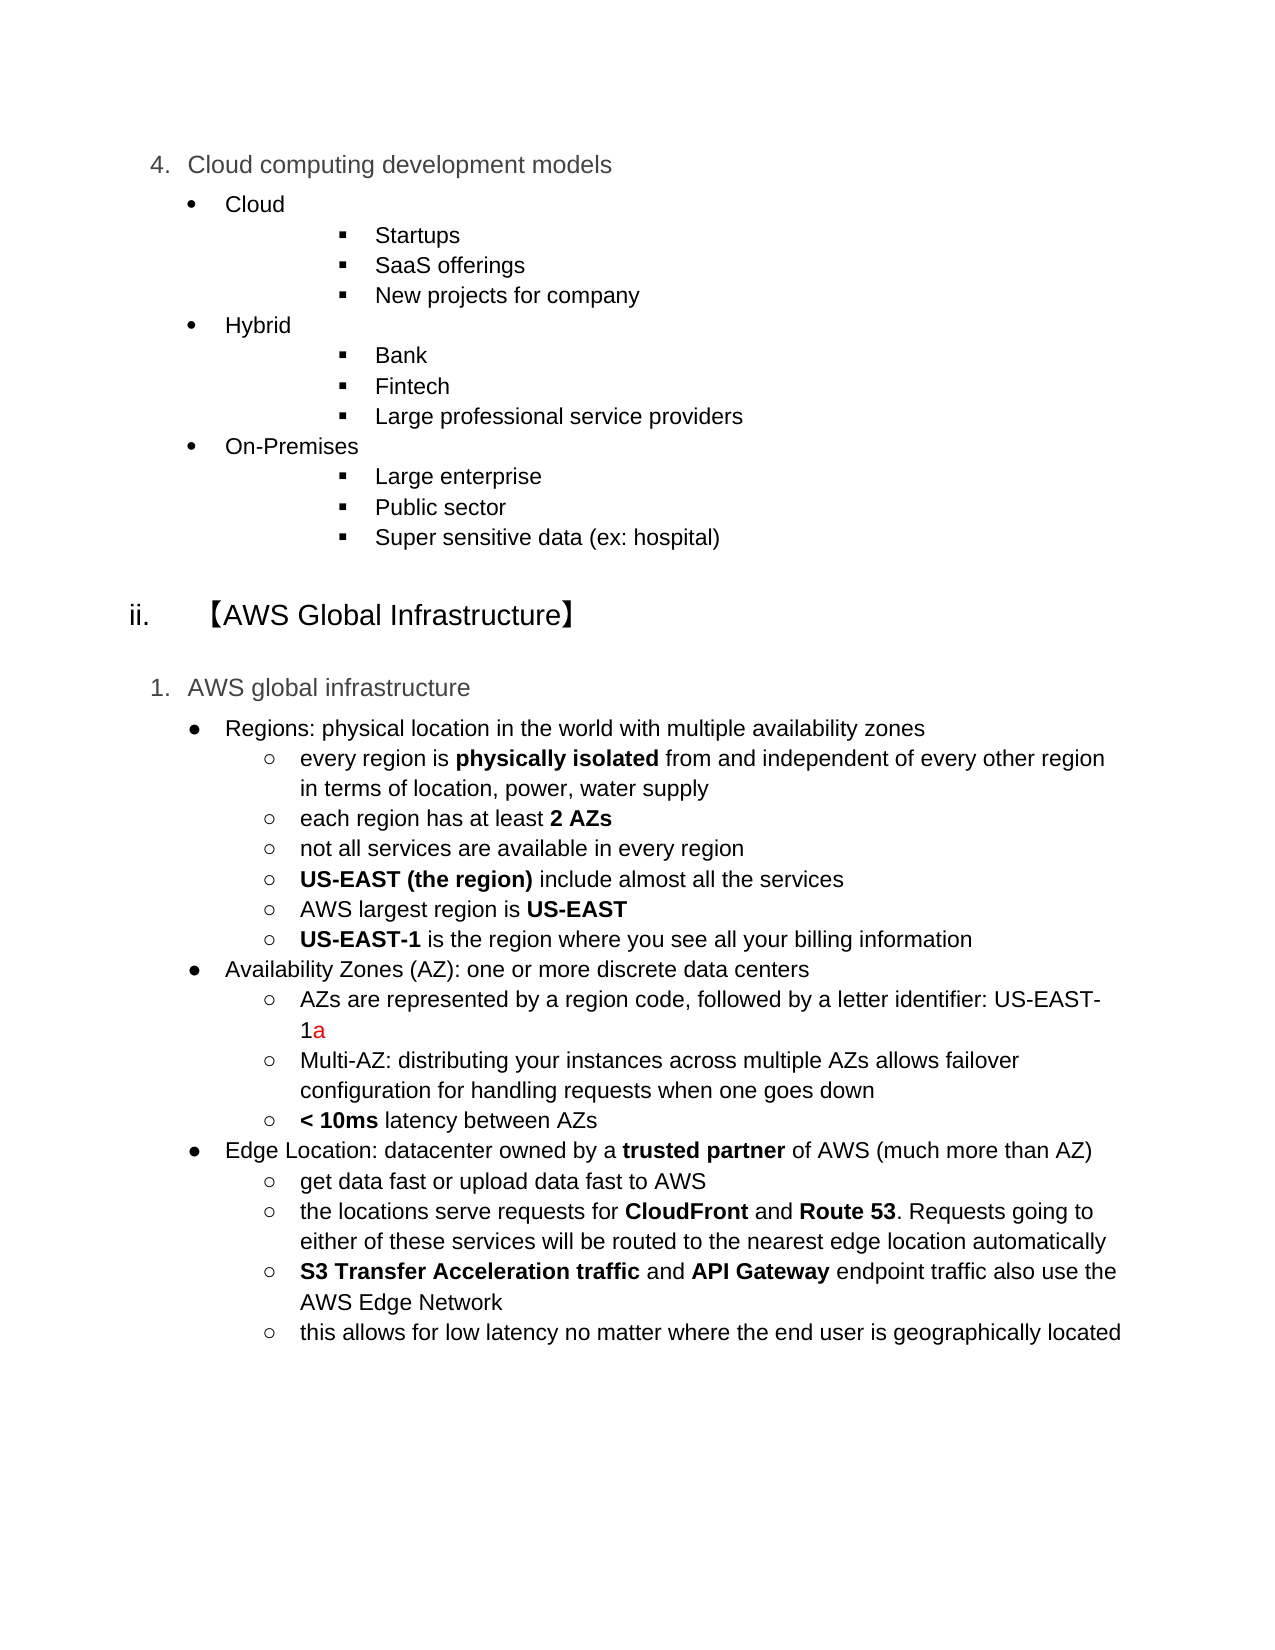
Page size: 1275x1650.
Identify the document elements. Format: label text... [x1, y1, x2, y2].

list Edge Location: datacenter owned by a trusted partner of AWS (much more than AZ) [187, 1137, 1125, 1164]
list SaaS offerings [337, 252, 1125, 278]
list Bank [337, 342, 1125, 369]
list Cloud [187, 191, 1125, 218]
list < 10ms latency between AZs [262, 1107, 1125, 1134]
list Public sector [337, 493, 1125, 520]
list Fintech [337, 373, 1125, 399]
list Startups [337, 222, 1125, 248]
list Large professional service providers [337, 403, 1125, 429]
list the locations serve requests for CloudFront and Route 53. Requests going to either of these services will be routed to the nearest edge location automatically [262, 1198, 1125, 1254]
list get data fast or upload data fast to AWS [262, 1168, 1125, 1194]
list Super sensitive data (ex: hospital) [337, 524, 1125, 550]
list Multi-AZ: distributing your instances across multiple AZs allows failover configuration for handling requests when one goes down [262, 1047, 1125, 1103]
list each region has at least 2 AZs [262, 805, 1125, 832]
list Hybrid [187, 312, 1125, 338]
list every region is physically isolated from and independent of every other region in terms of location, power, water supply [262, 745, 1125, 801]
list AWS largest region is US-EAST [262, 896, 1125, 922]
subtitle AWS global infrastructure [150, 673, 1125, 702]
list US-EAST-1 is the region where you see all your billing information [262, 926, 1125, 952]
list AZs are represented by a region code, followed by a letter identifier: US-EAST-1a [262, 986, 1125, 1043]
list New projects for company [337, 282, 1125, 308]
list not all services are available in every region [262, 835, 1125, 862]
list Large enterprise [337, 463, 1125, 489]
subtitle 【AWS Global Infrastructure】 [150, 591, 1125, 634]
list this allows for low latency no matter where the end user is geographically located [262, 1319, 1125, 1345]
list On-Premises [187, 433, 1125, 459]
list US-EAST (the region) include almost all the services [262, 866, 1125, 892]
list Regions: physical location in the world with multiple availability zones [187, 714, 1125, 741]
subtitle Cloud computing development models [150, 150, 1125, 179]
list Availability Zones (AZ): one or more discrete data centers [187, 956, 1125, 983]
list S3 Transfer Acceleration traffic and API Gateway endpoint traffic also use the AWS Edge Network [262, 1258, 1125, 1315]
